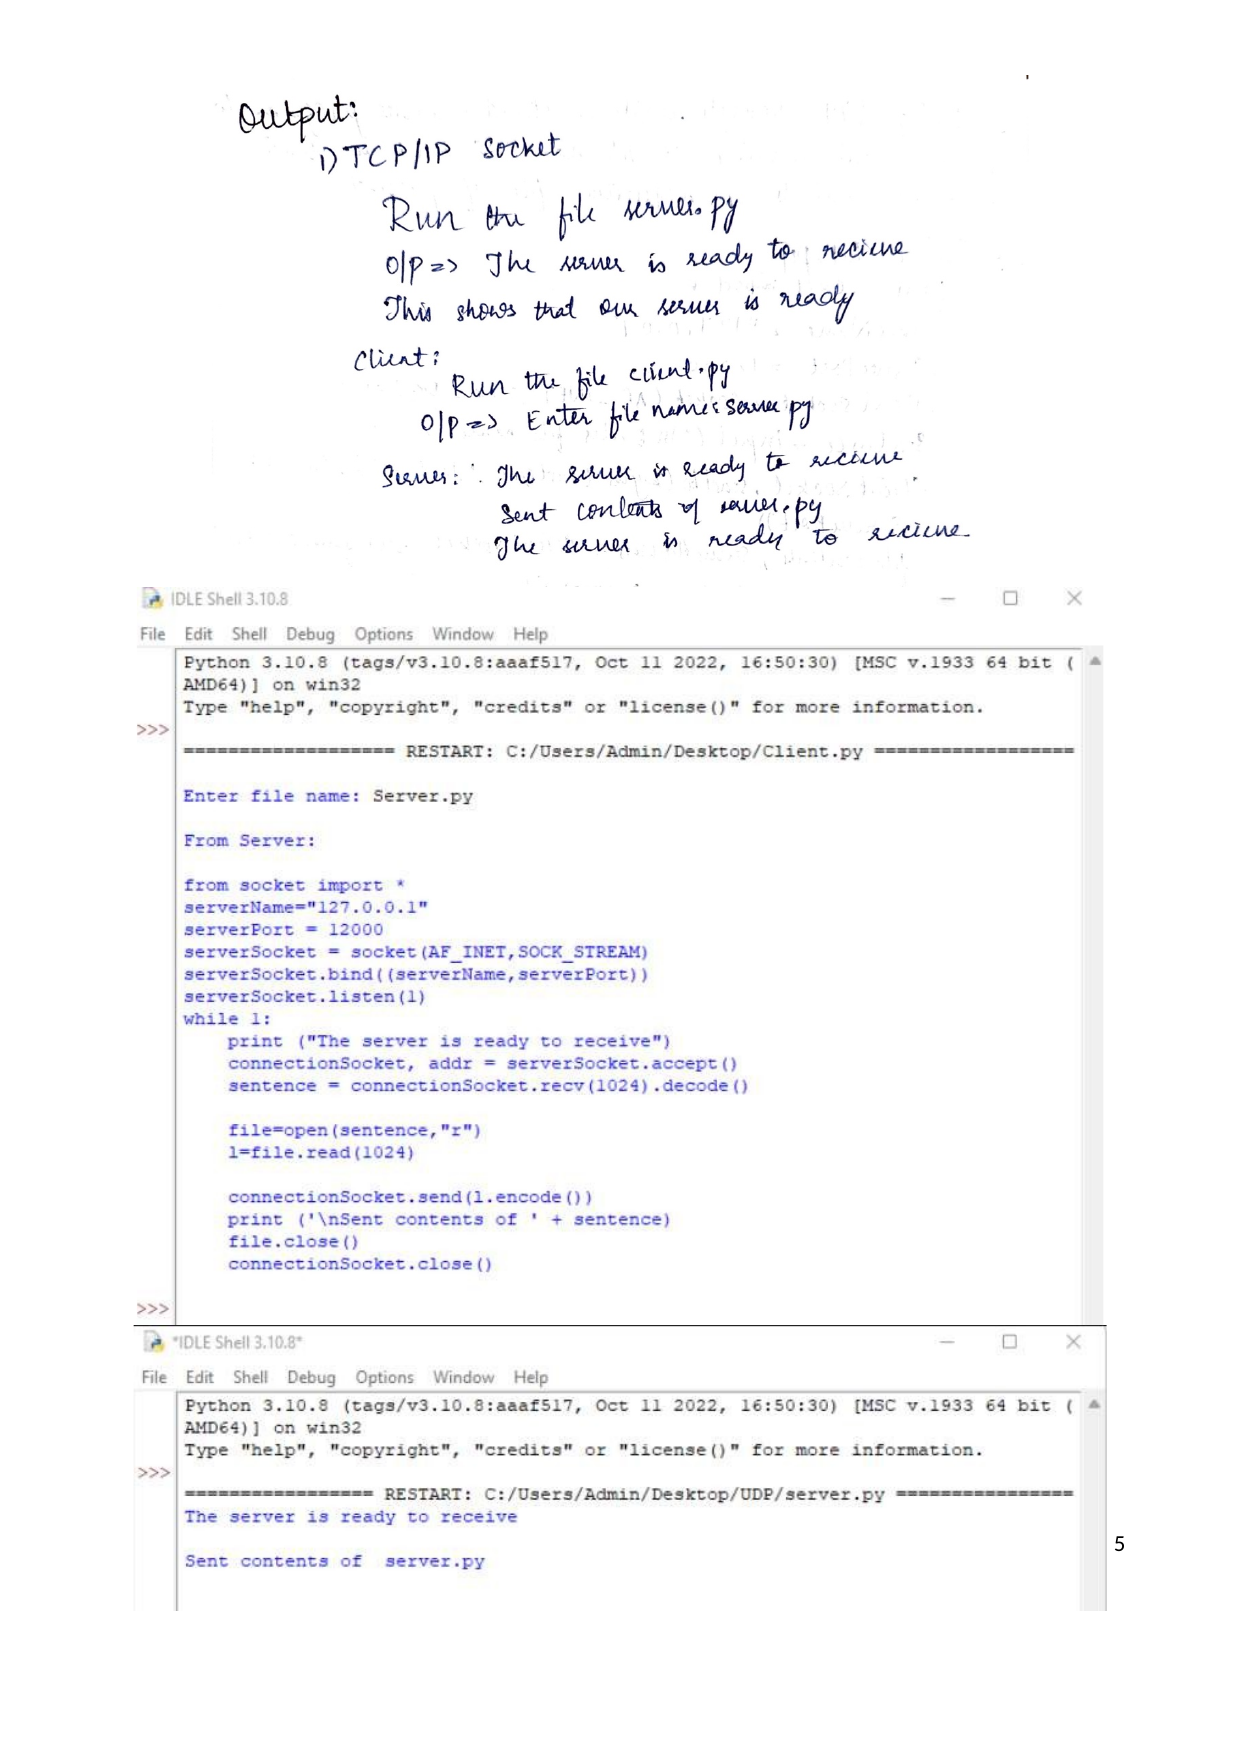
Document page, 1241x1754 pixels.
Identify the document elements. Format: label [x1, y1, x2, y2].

picture [133, 75, 1107, 1611]
